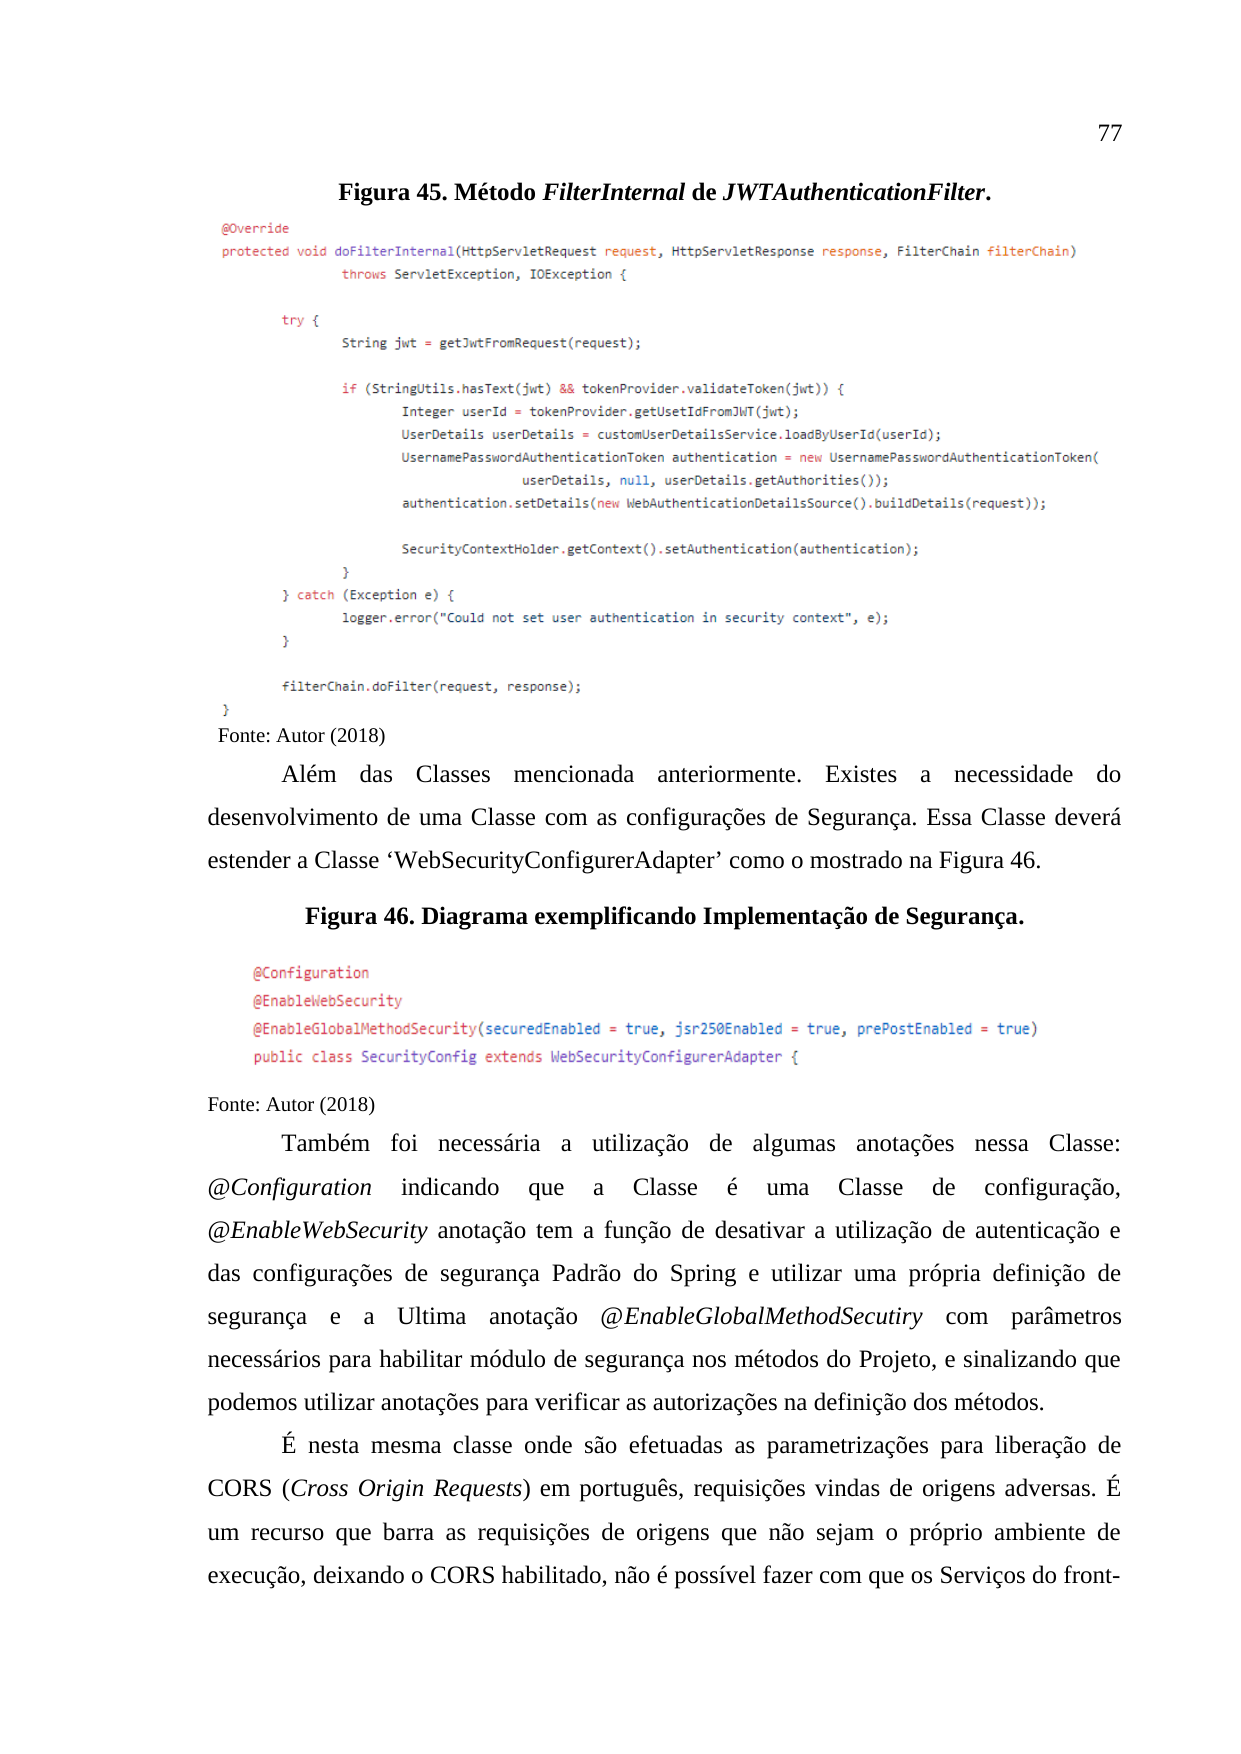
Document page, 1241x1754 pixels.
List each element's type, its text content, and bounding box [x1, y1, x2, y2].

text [207, 1430, 1122, 1588]
picture [240, 942, 1090, 1093]
picture [216, 218, 1113, 723]
text Fonte: Autor (2018) [207, 1092, 1122, 1116]
text Também foi necessária a utilização de algumas anotações nessa Classe: @Configuration indicando que a Classe é uma Classe de configuração, @EnableWebSecurity anotação tem a função de desativar a utilização de autenticação e das configurações de segurança Padrão do Spring e utilizar uma própria definição de segurança e a Ultima anotação @EnableGlobalMethodSecutiry com parâmetros necessários para habilitar módulo de segurança nos métodos do Projeto, e sinalizando que podemos utilizar anotações para verificar as autorizações na definição dos métodos. [207, 1128, 1122, 1416]
text Figura 45. Método FilterInternal de JWTAuthenticationFilter. [207, 177, 1122, 206]
text Fonte: Autor (2018) [207, 723, 1122, 747]
text Figura 46. Diagrama exemplificando Implementação de Segurança. [207, 901, 1122, 930]
text Além das Classes mencionada anteriormente. Existes a necessidade do desenvolvimento de uma Classe com as configurações de Segurança. Essa Classe deverá estender a Classe ‘WebSecurityConfigurerAdapter’ como o mostrado na Figura 46. [207, 759, 1122, 874]
